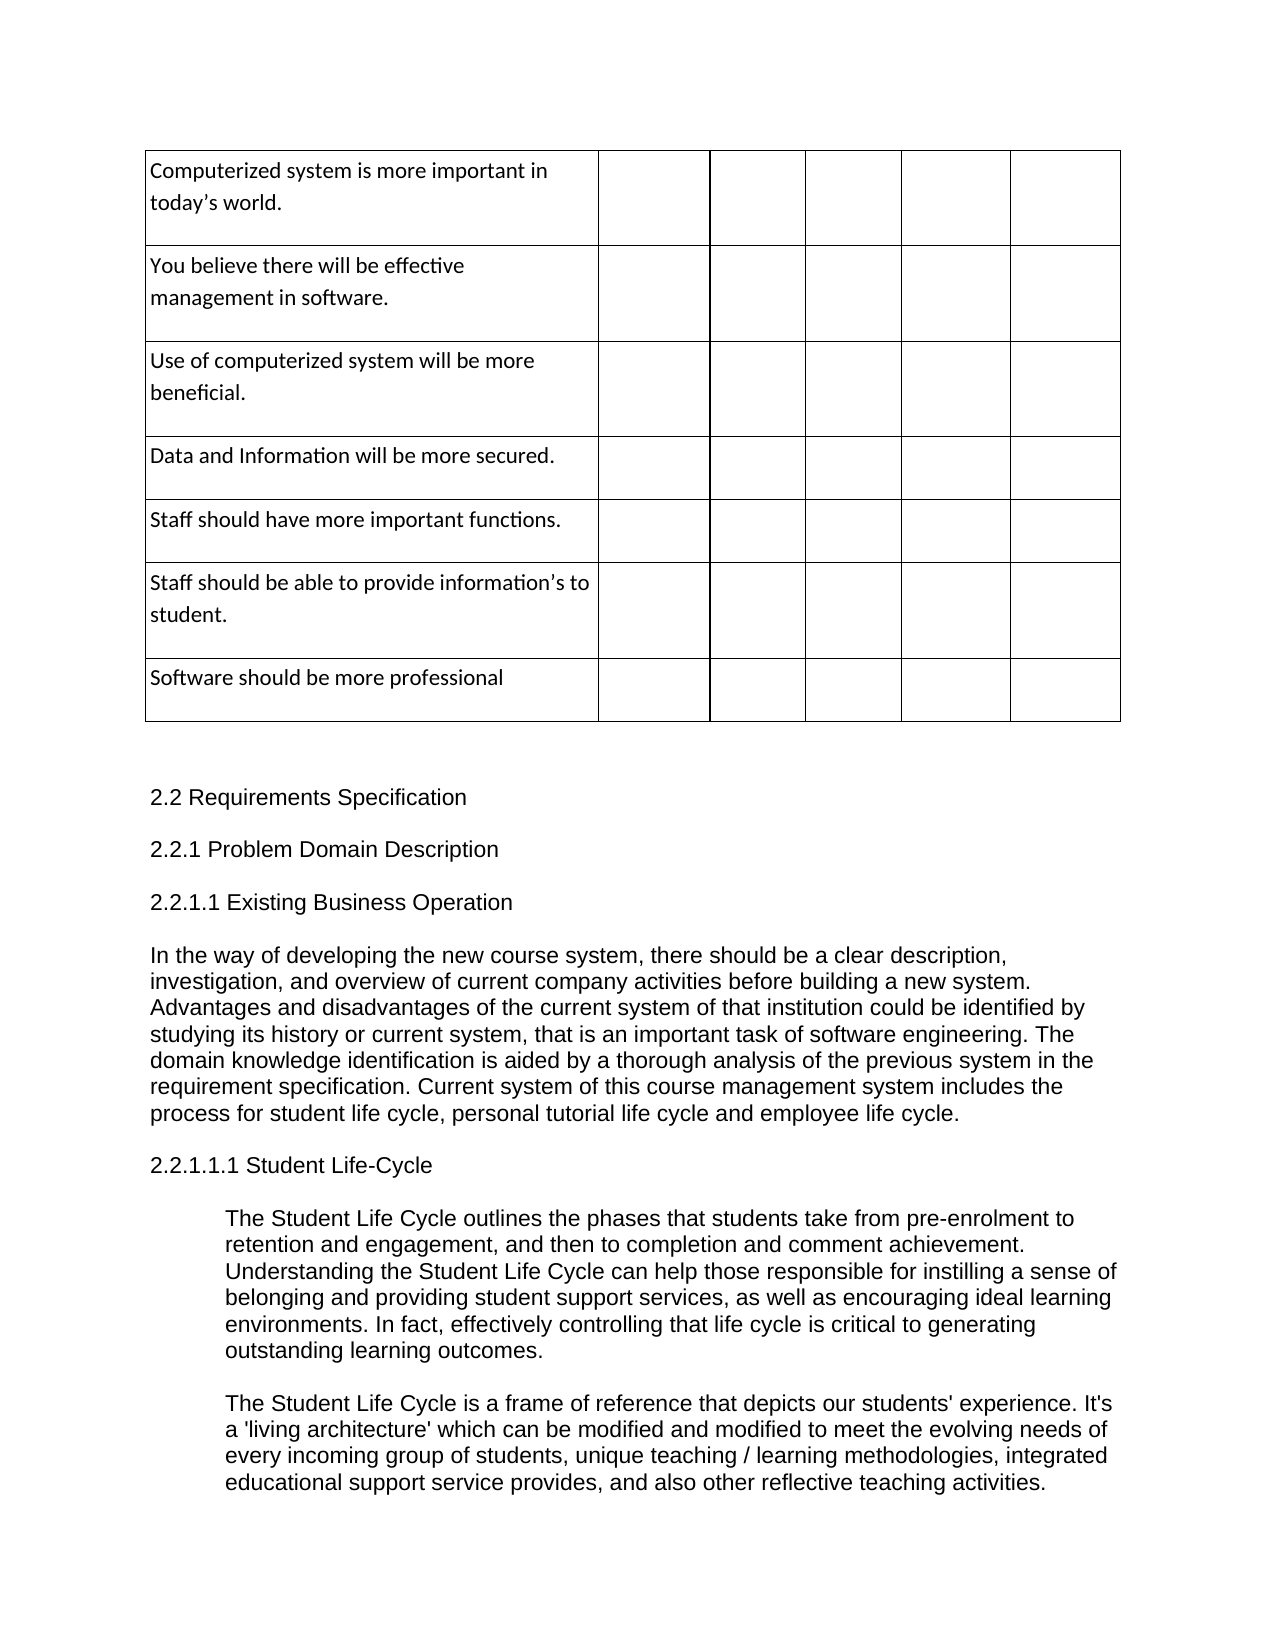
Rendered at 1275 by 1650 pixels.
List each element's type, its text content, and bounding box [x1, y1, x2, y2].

table_cell [902, 151, 1010, 245]
table_cell Use of computerized system will be more beneficial. [146, 342, 598, 436]
table_cell Staff should have more important functions. [146, 500, 598, 562]
table_cell Software should be more professional [146, 659, 598, 721]
table_cell [806, 500, 901, 562]
table_cell Computerized system is more important in today’s world. [146, 151, 598, 245]
title 2.2.1 Problem Domain Description [150, 836, 1125, 862]
table_cell [902, 342, 1010, 436]
table_cell [1011, 563, 1120, 657]
table_cell [1011, 437, 1120, 499]
title In the way of developing the new course system, there should be a clear description, investigation, and overview of current company activities before building a new system. Advantages and disadvantages of the current system of that institution could be identified by studying its history or current system, that is an important task of software engineering. The domain knowledge identification is aided by a thorough analysis of the previous system in the requirement specification. Current system of this course management system includes the process for student life cycle, personal tutorial life cycle and employee life cycle. [150, 942, 1125, 1126]
table_cell [902, 659, 1010, 721]
table_cell [806, 151, 901, 245]
table_cell [711, 151, 805, 245]
table_cell [711, 246, 805, 341]
table_cell [902, 246, 1010, 341]
table_cell [711, 500, 805, 562]
table_cell [806, 563, 901, 657]
table_cell [599, 659, 709, 721]
table_cell [599, 342, 709, 436]
table_cell [711, 659, 805, 721]
table_cell Staff should be able to provide information’s to student. [146, 563, 598, 657]
table_cell [806, 437, 901, 499]
table_cell [806, 342, 901, 436]
table_cell [711, 342, 805, 436]
table_cell You believe there will be effective management in software. [146, 246, 598, 341]
table_cell [711, 563, 805, 657]
table_cell [902, 437, 1010, 499]
table_cell [1011, 342, 1120, 436]
table_cell [599, 500, 709, 562]
table_cell [806, 246, 901, 341]
title The Student Life Cycle outlines the phases that students take from pre-enrolment to retention and engagement, and then to completion and comment achievement. Understanding the Student Life Cycle can help those responsible for instilling a sense of belonging and providing student support services, as well as encouraging ideal learning environments. In fact, effectively controlling that life cycle is critical to generating outstanding learning outcomes. [225, 1205, 1125, 1363]
table_cell [599, 437, 709, 499]
table_cell [1011, 500, 1120, 562]
table_cell [902, 563, 1010, 657]
table_cell [806, 659, 901, 721]
table_cell [902, 500, 1010, 562]
title 2.2.1.1 Existing Business Operation [150, 889, 1125, 915]
table_cell [1011, 246, 1120, 341]
table_cell [599, 151, 709, 245]
table_cell [1011, 151, 1120, 245]
title 2.2.1.1.1 Student Life-Cycle [150, 1152, 1125, 1179]
table_cell [1011, 659, 1120, 721]
table_cell Data and Information will be more secured. [146, 437, 598, 499]
title The Student Life Cycle is a frame of reference that depicts our students' experience. It's a 'living architecture' which can be modified and modified to meet the evolving needs of every incoming group of students, unique teaching / learning methodologies, integrated educational support service provides, and also other reflective teaching activities. [225, 1389, 1125, 1495]
table_cell [599, 563, 709, 657]
table_cell [599, 246, 709, 341]
table_cell [711, 437, 805, 499]
title 2.2 Requirements Specification [150, 783, 1125, 810]
